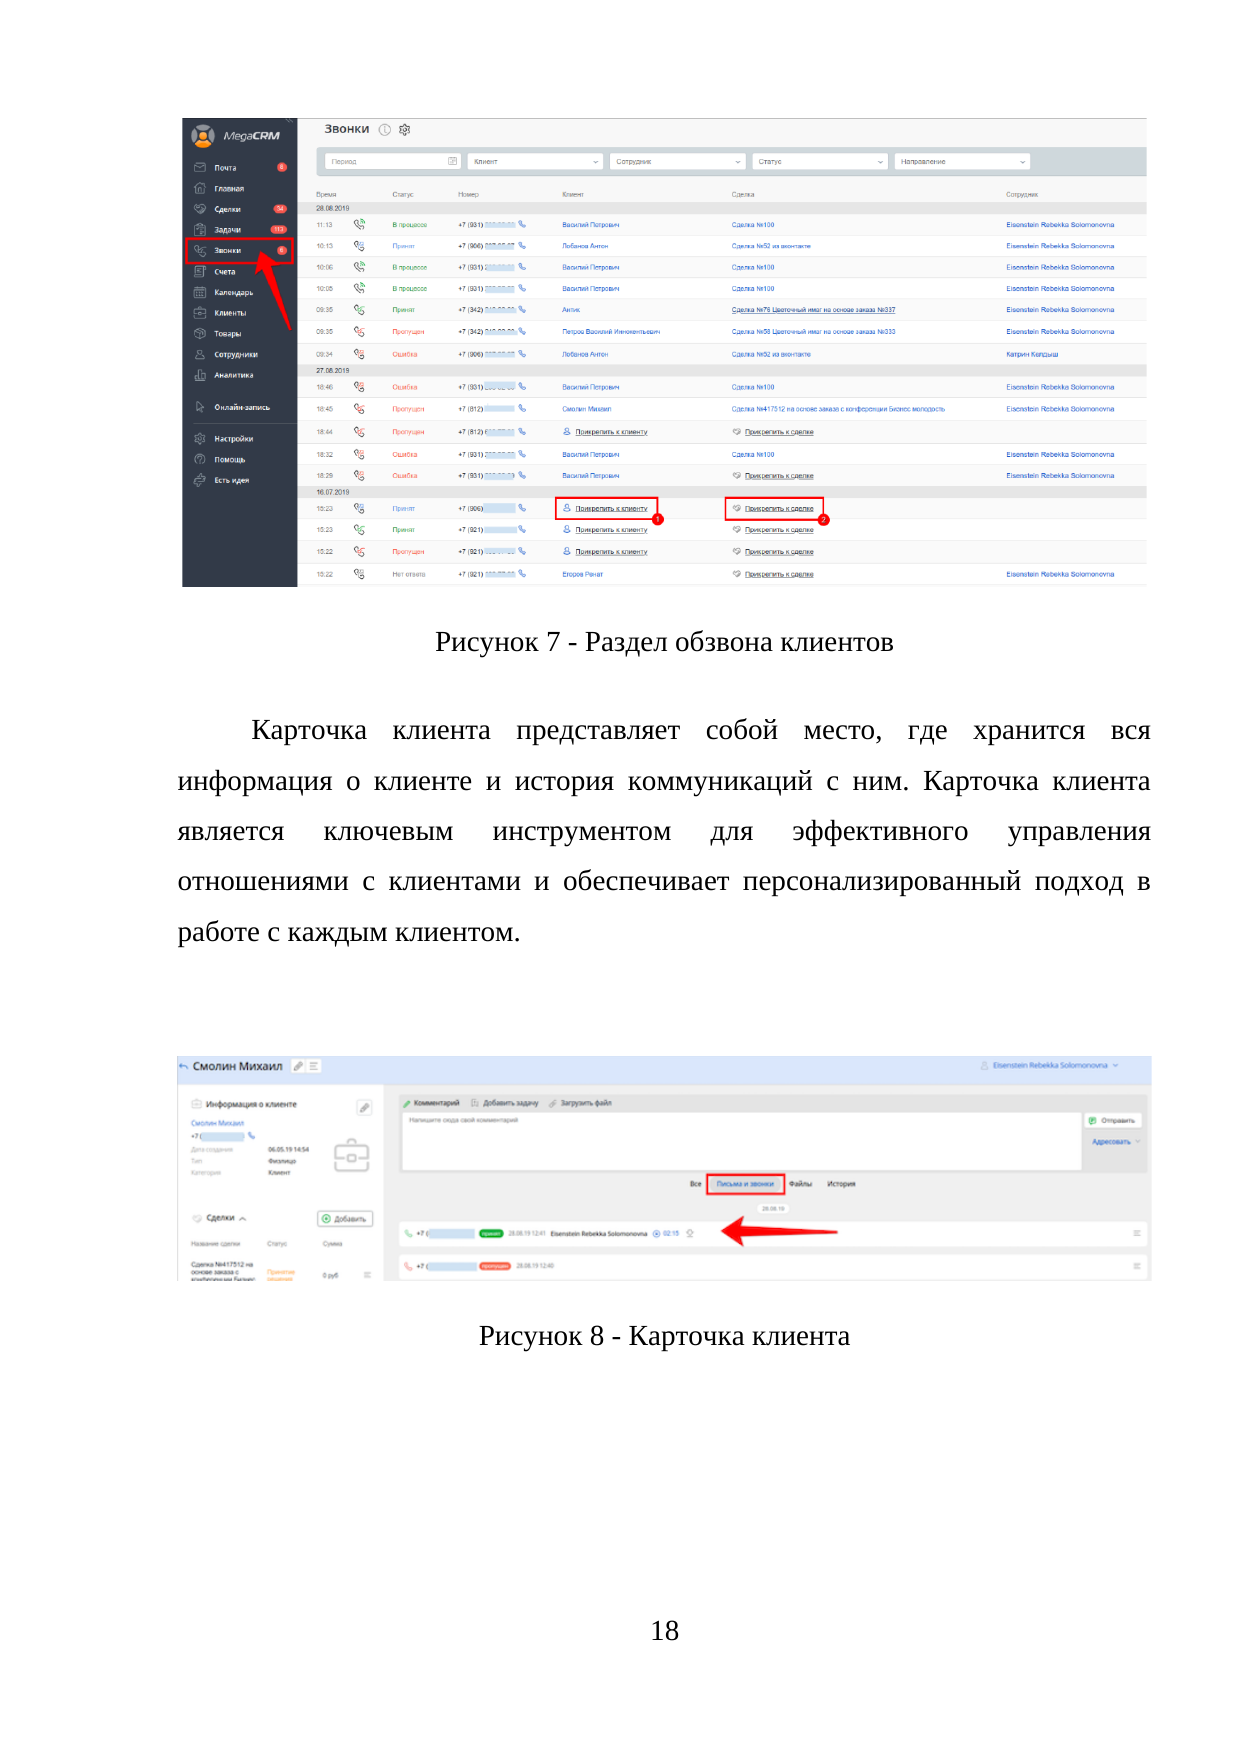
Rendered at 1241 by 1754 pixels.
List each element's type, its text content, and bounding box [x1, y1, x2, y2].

picture [177, 1056, 1152, 1281]
text Рисунок 7 - Раздел обзвона клиентов [177, 624, 1152, 658]
text Карточка клиента представляет собой место, где хранится вся информация о клиенте и история коммуникаций с ним. Карточка клиента является ключевым инструментом для эффективного управления отношениями с клиентами и обеспечивает персонализированный подход в работе с каждым клиентом. [177, 712, 1152, 947]
picture [182, 118, 1147, 587]
text Рисунок 8 - Карточка клиента [177, 1318, 1152, 1352]
